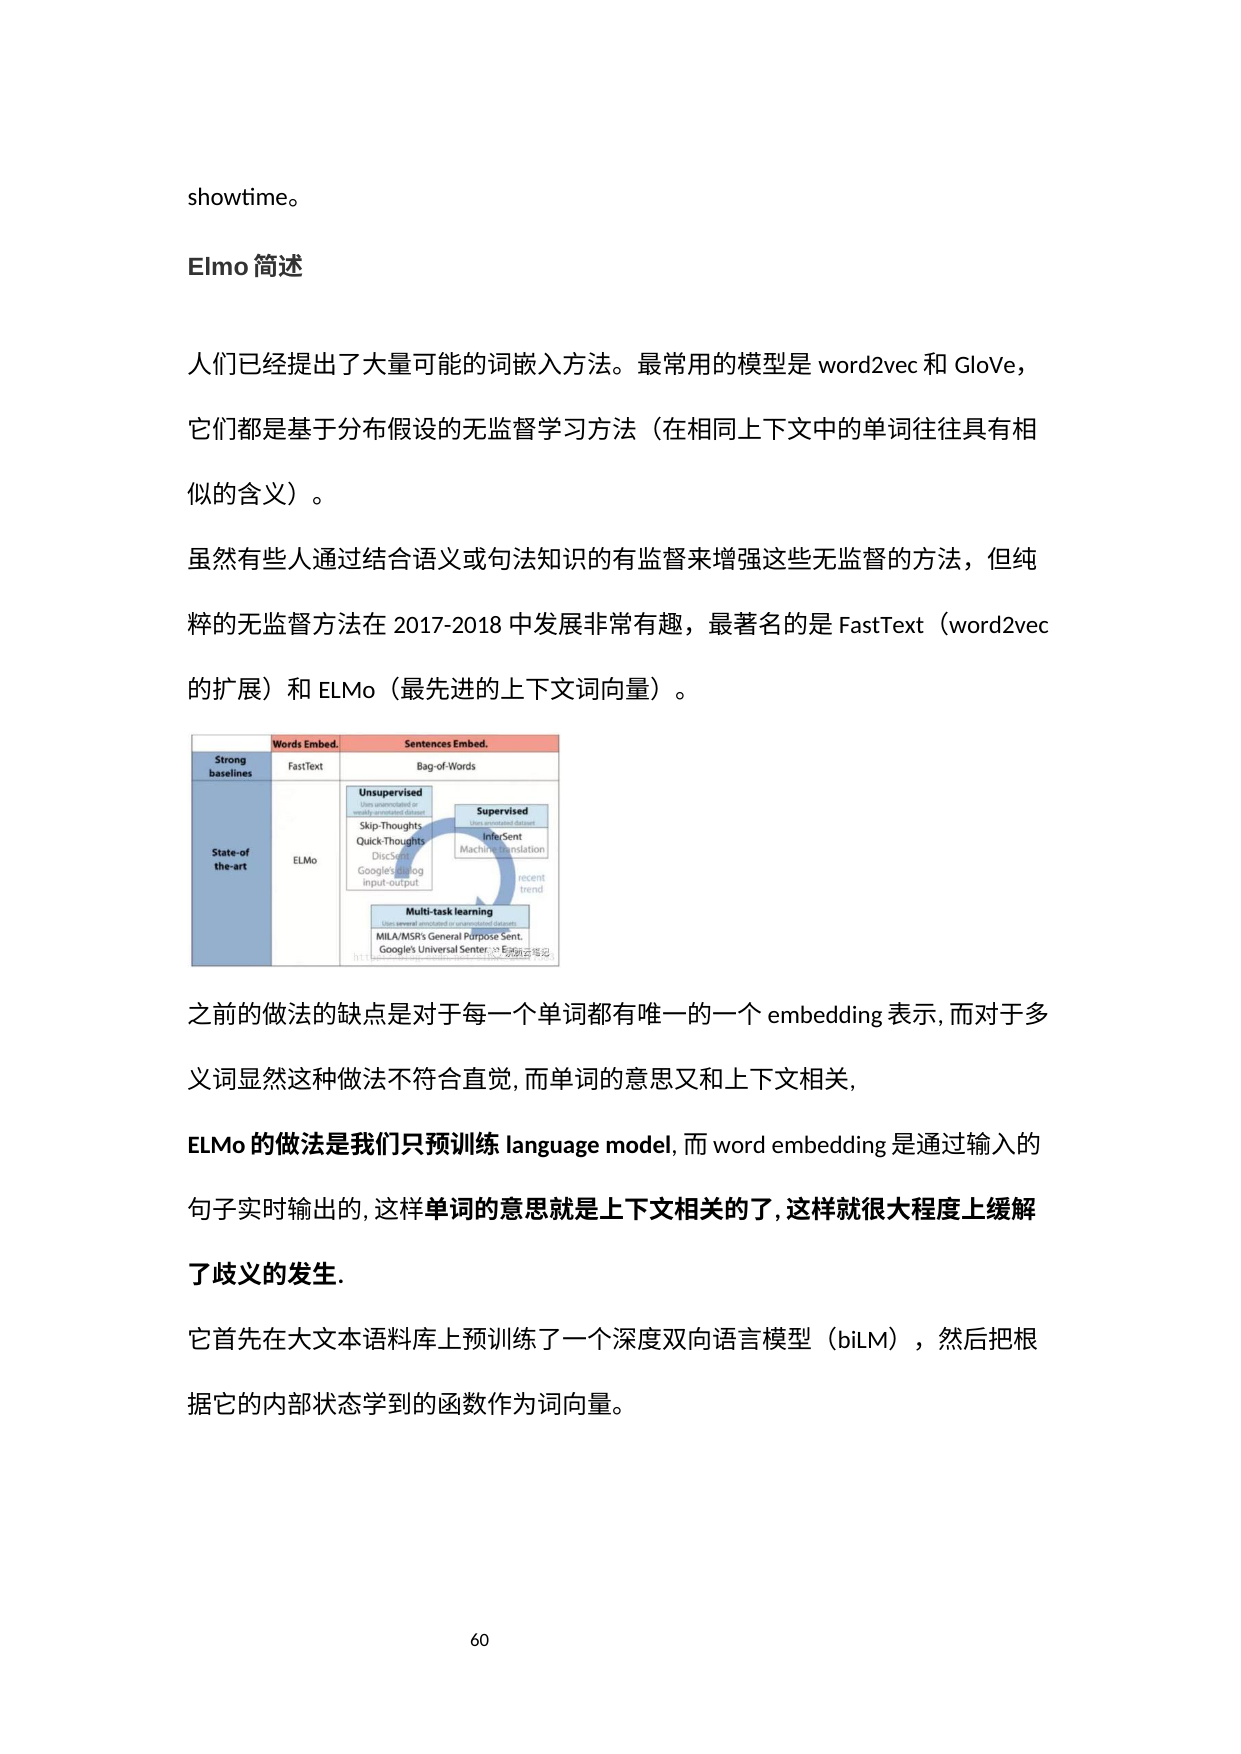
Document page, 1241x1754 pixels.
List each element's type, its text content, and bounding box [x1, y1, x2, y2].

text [187, 162, 1053, 227]
text 人们已经提出了大量可能的词嵌入方法。最常用的模型是 word2vec 和 GloVe，它们都是基于分布假设的无监督学习方法（在相同上下文中的单词往往具有相似的含义）。 [187, 330, 1053, 525]
text ELMo的做法是我们只预训练language model, 而word embedding是通过输入的句子实时输出的, 这样单词的意思就是上下文相关的了, 这样就很大程度上缓解了歧义的发生. [187, 1110, 1053, 1305]
picture [187, 732, 561, 968]
text Elmo简述 [187, 250, 1053, 283]
text 它首先在大文本语料库上预训练了一个深度双向语言模型（biLM），然后把根据它的内部状态学到的函数作为词向量。 [187, 1305, 1053, 1435]
text 虽然有些人通过结合语义或句法知识的有监督来增强这些无监督的方法，但纯粹的无监督方法在 2017-2018 中发展非常有趣，最著名的是 FastText（word2vec的扩展）和 ELMo（最先进的上下文词向量）。 [187, 525, 1053, 720]
text 之前的做法的缺点是对于每一个单词都有唯一的一个embedding表示, 而对于多义词显然这种做法不符合直觉, 而单词的意思又和上下文相关, [187, 980, 1053, 1110]
